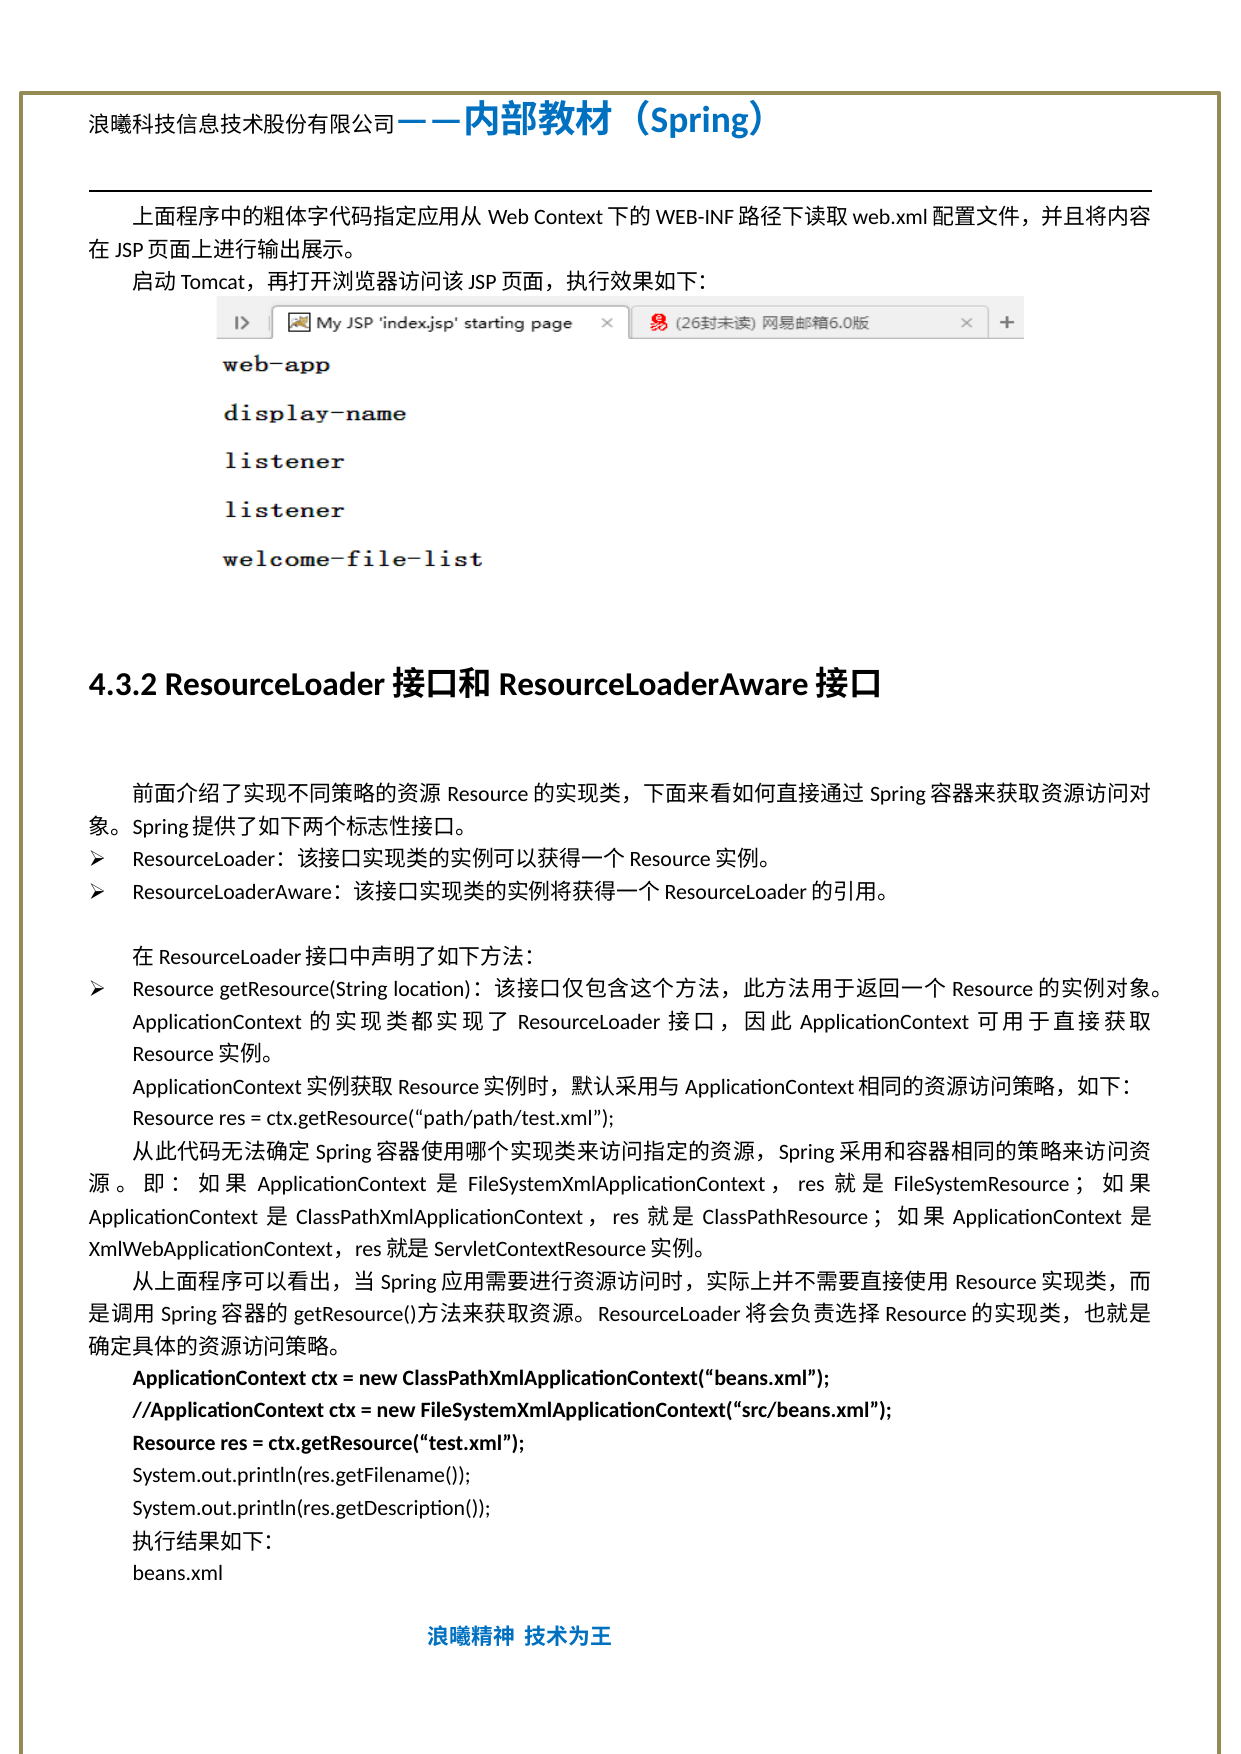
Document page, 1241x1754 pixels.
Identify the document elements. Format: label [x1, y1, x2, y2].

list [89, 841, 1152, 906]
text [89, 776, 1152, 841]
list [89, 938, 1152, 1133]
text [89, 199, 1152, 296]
picture [216, 296, 1024, 590]
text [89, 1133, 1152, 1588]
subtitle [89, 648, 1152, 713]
